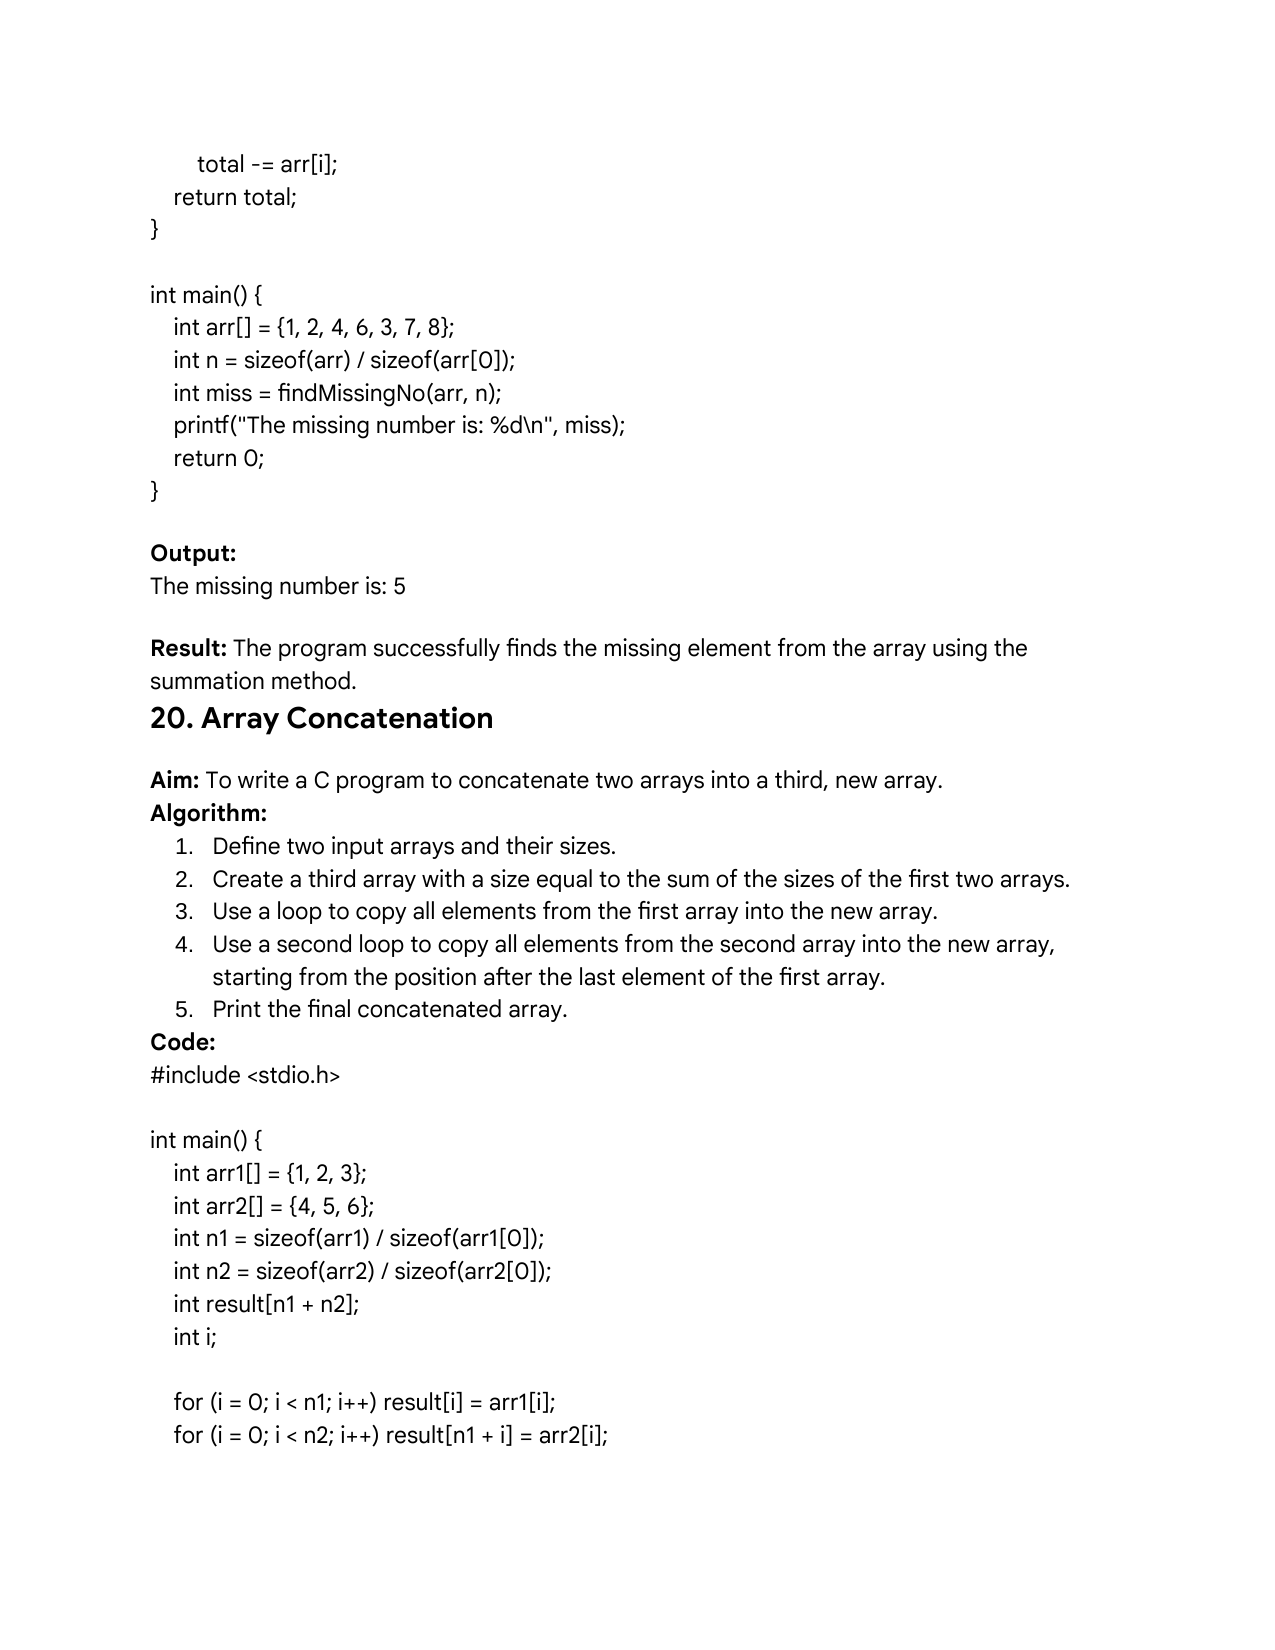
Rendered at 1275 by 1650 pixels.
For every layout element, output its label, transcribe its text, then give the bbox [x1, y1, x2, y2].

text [150, 150, 1125, 536]
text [150, 1061, 1125, 1482]
text Code: [150, 1028, 1125, 1057]
text The missing number is: 5 [150, 572, 1125, 631]
list Create a third array with a size equal to the sum of the sizes of the first two arrays. [175, 865, 1125, 893]
list Print the final concatenated array. [175, 996, 1125, 1024]
text Algorithm: [150, 799, 1125, 828]
list Define two input arrays and their sizes. [175, 832, 1125, 861]
text Result: The program successfully finds the missing element from the array using the summation method. [150, 634, 1125, 696]
subtitle 20. Array Concatenation [150, 700, 1125, 737]
list Use a loop to copy all elements from the first array into the new array. [175, 897, 1125, 926]
list Use a second loop to copy all elements from the second array into the new array, starting from the position after the last element of the first array. [175, 930, 1125, 992]
text Aim: To write a C program to concatenate two arrays into a third, new array. [150, 767, 1125, 795]
text Output: [150, 539, 1125, 568]
